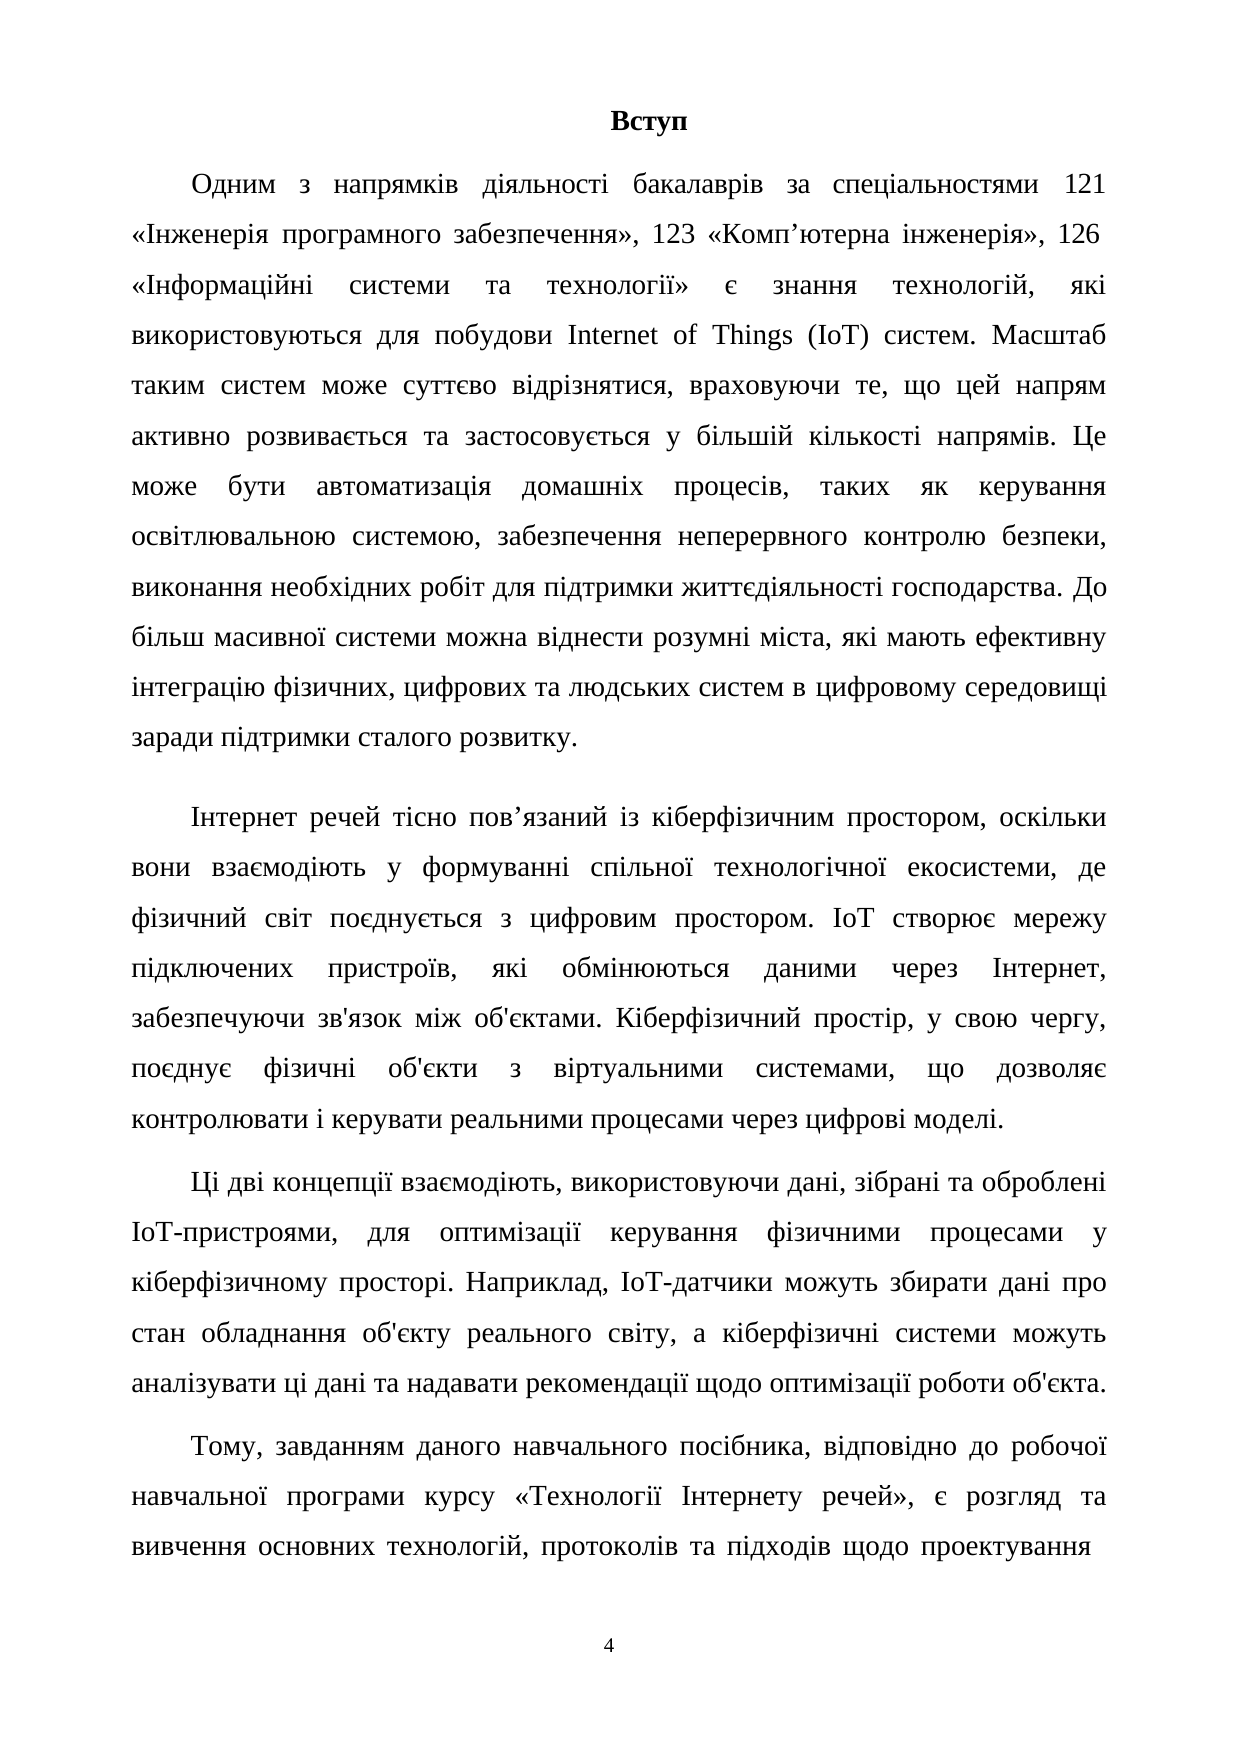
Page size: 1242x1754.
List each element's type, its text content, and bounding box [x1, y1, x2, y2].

text Ці дві концепції взаємодіють, використовуючи дані, зібрані та оброблені IoT-пристроями, для оптимізації керування фізичними процесами у кіберфізичному просторі. Наприклад, IoT-датчики можуть збирати дані про стан обладнання об'єкту реального світу, а кіберфізичні системи можуть аналізувати ці дані та надавати рекомендації щодо оптимізації роботи об'єкта. [131, 1164, 1108, 1398]
text «Інформаційні системи та технології» є знання технологій, які використовуються для побудови Internet of Things (IoT) систем. Масштаб таким систем може суттєво відрізнятися, враховуючи те, що цей напрям активно розвивається та застосовується у більшій кількості напрямів. Це може бути автоматизація домашніх процесів, таких як керування освітлювальною системою, забезпечення неперервного контролю безпеки, виконання необхідних робіт для підтримки життєдіяльності господарства. До більш масивної системи можна віднести розумні міста, які мають ефективну інтеграцію фізичних, цифрових та людських систем в цифровому середовищі заради підтримки сталого розвитку. [131, 267, 1107, 753]
text «Інженерія програмного забезпечення», 123 «Комп’ютерна інженерія», 126 [131, 216, 1242, 250]
text Одним з напрямків діяльності бакалаврів за спеціальностями 121 [119, 166, 1179, 200]
subtitle Вступ [119, 103, 1179, 137]
text Тому, завданням даного навчального посібника, відповідно до робочої навчальної програми курсу «Технології Інтернету речей», є розгляд та вивчення основних технологій, протоколів та підходів щодо проектування [131, 1428, 1108, 1562]
text Інтернет речей тісно пов’язаний із кіберфізичним простором, оскільки вони взаємодіють у формуванні спільної технологічної екосистеми, де фізичний світ поєднується з цифровим простором. IoT створює мережу підключених пристроїв, які обмінюються даними через Інтернет, забезпечуючи зв'язок між об'єктами. Кіберфізичний простір, у свою чергу, поєднує фізичні об'єкти з віртуальними системами, що дозволяє контролювати і керувати реальними процесами через цифрові моделі. [131, 799, 1107, 1134]
